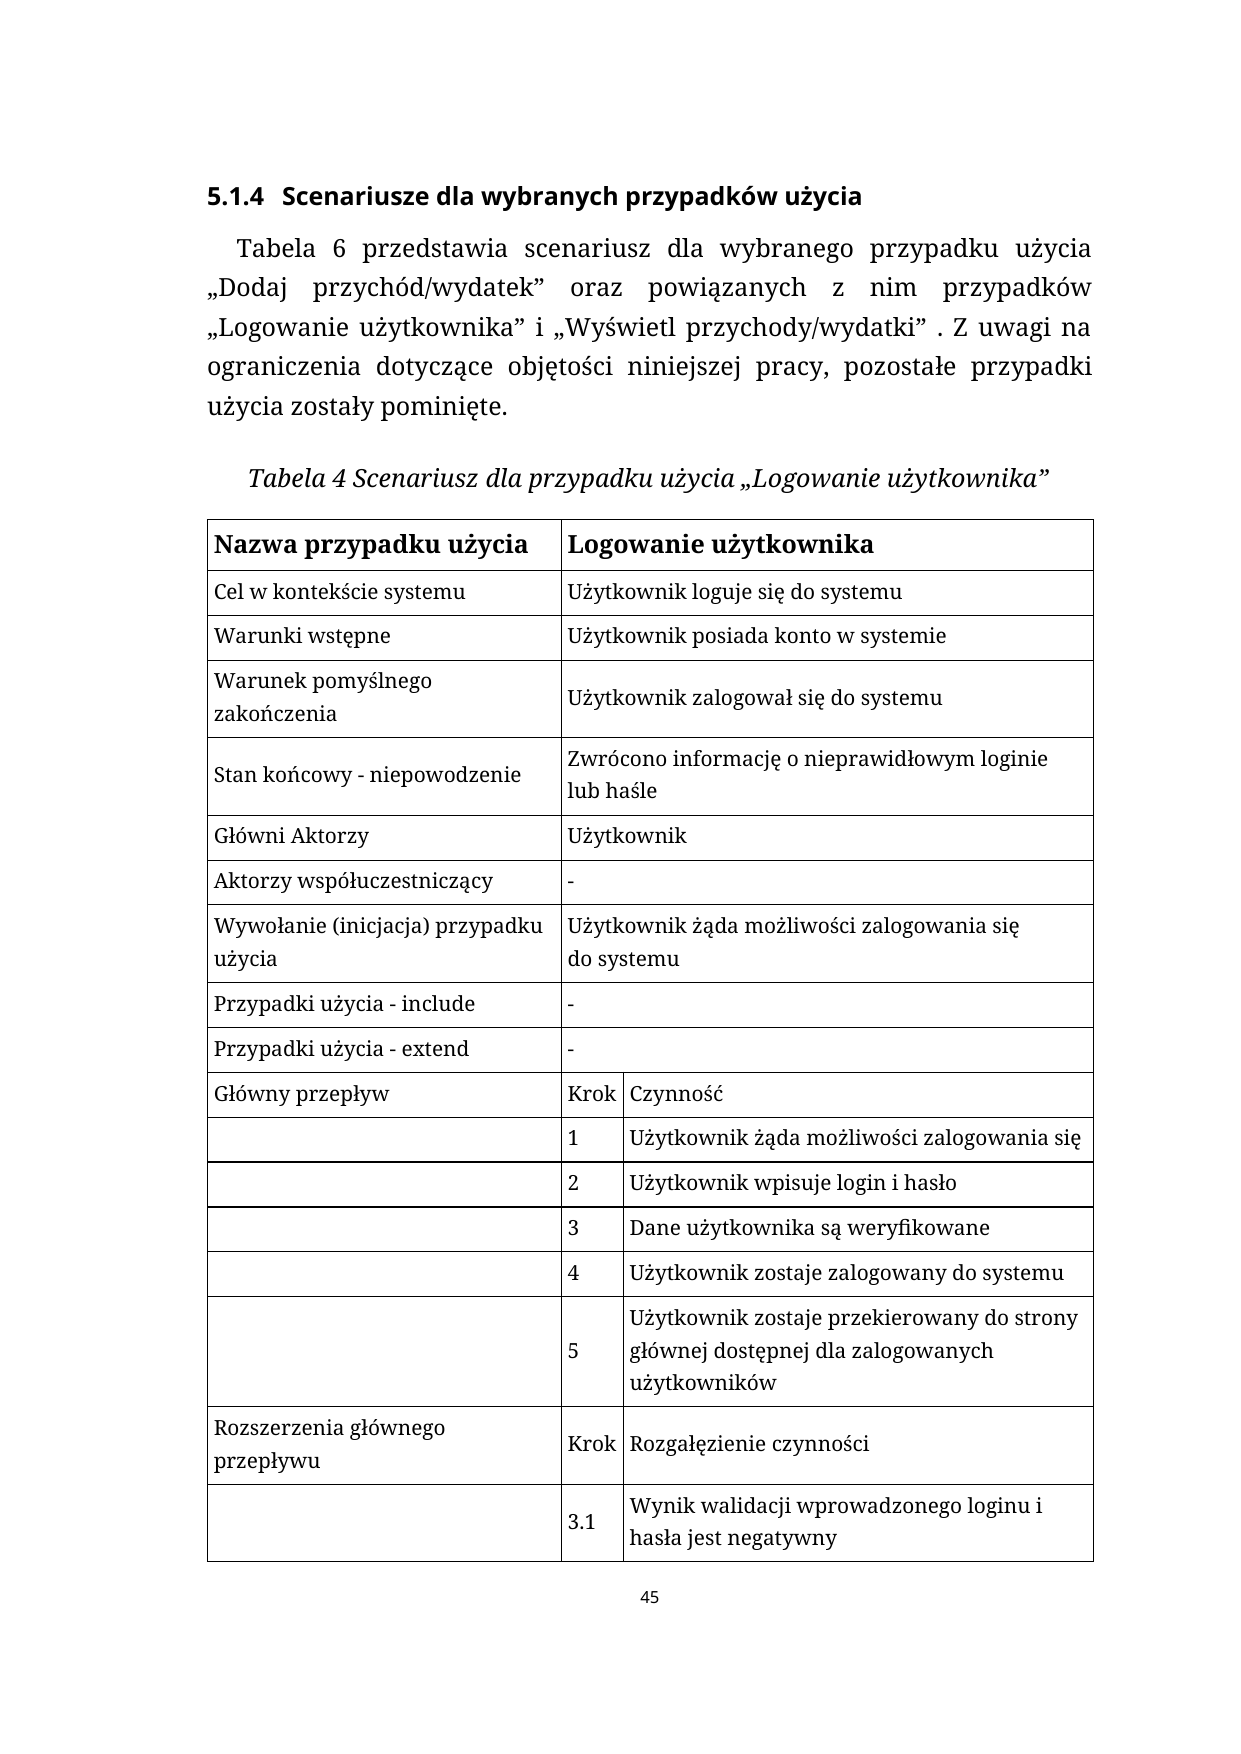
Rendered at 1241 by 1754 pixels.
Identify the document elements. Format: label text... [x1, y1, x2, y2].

table_cell [208, 1208, 561, 1251]
table_cell Aktorzy współuczestniczący [208, 861, 561, 904]
subtitle Scenariusze dla wybranych przypadków użycia [207, 173, 1092, 212]
table_cell [208, 1163, 561, 1206]
table_cell Przypadki użycia - extend [208, 1028, 561, 1072]
table_cell Użytkownik żąda możliwości zalogowania się do systemu [562, 905, 1093, 982]
table_cell Główni Aktorzy [208, 816, 561, 859]
table_cell Wynik walidacji wprowadzonego loginu i hasła jest negatywny [624, 1485, 1093, 1561]
table_cell Użytkownik loguje się do systemu [562, 571, 1093, 615]
table_cell 5 [562, 1297, 623, 1406]
table_cell - [562, 861, 1093, 904]
table_cell Użytkownik zalogował się do systemu [562, 661, 1093, 737]
table_cell Krok [562, 1073, 623, 1117]
table_header Nazwa przypadku użycia [208, 520, 561, 570]
table_cell 3.1 [562, 1485, 623, 1561]
table_cell - [562, 1028, 1093, 1072]
table_cell [208, 1485, 561, 1561]
table_cell Zwrócono informację o nieprawidłowym loginie lub haśle [562, 738, 1093, 814]
table_cell Krok [562, 1407, 623, 1484]
table_cell Wywołanie (inicjacja) przypadku użycia [208, 905, 561, 982]
table_cell [208, 1252, 561, 1296]
table_cell Użytkownik wpisuje login i hasło [624, 1163, 1093, 1206]
table_cell Warunki wstępne [208, 616, 561, 659]
table_cell Warunek pomyślnego zakończenia [208, 661, 561, 737]
table_cell Rozgałęzienie czynności [624, 1407, 1093, 1484]
table_cell Przypadki użycia - include [208, 983, 561, 1027]
table_cell Stan końcowy - niepowodzenie [208, 738, 561, 814]
table_header Logowanie użytkownika [562, 520, 1093, 570]
table_cell 3 [562, 1208, 623, 1251]
table_cell Dane użytkownika są weryfikowane [624, 1208, 1093, 1251]
table_cell 2 [562, 1163, 623, 1206]
table_cell Użytkownik zostaje zalogowany do systemu [624, 1252, 1093, 1296]
table_cell - [562, 983, 1093, 1027]
table_cell Użytkownik żąda możliwości zalogowania się [624, 1118, 1093, 1161]
table_cell Użytkownik [562, 816, 1093, 859]
table_cell 1 [562, 1118, 623, 1161]
table_cell Użytkownik posiada konto w systemie [562, 616, 1093, 659]
table_cell Cel w kontekście systemu [208, 571, 561, 615]
table_cell Główny przepływ [208, 1073, 561, 1117]
table_cell Czynność [624, 1073, 1093, 1117]
table_cell [208, 1118, 561, 1161]
table_cell 4 [562, 1252, 623, 1296]
table_cell Rozszerzenia głównego przepływu [208, 1407, 561, 1484]
table_cell Użytkownik zostaje przekierowany do strony głównej dostępnej dla zalogowanych użytkowników [624, 1297, 1093, 1406]
table_cell [208, 1297, 561, 1406]
text Tabela 6 przedstawia scenariusz dla wybranego przypadku użycia „Dodaj przychód/wydatek” oraz powiązanych z nim przypadków „Logowanie użytkownika” i „Wyświetl przychody/wydatki” . Z uwagi na ograniczenia dotyczące objętości niniejszej pracy, pozostałe przypadki użycia zostały pominięte. [207, 225, 1092, 423]
